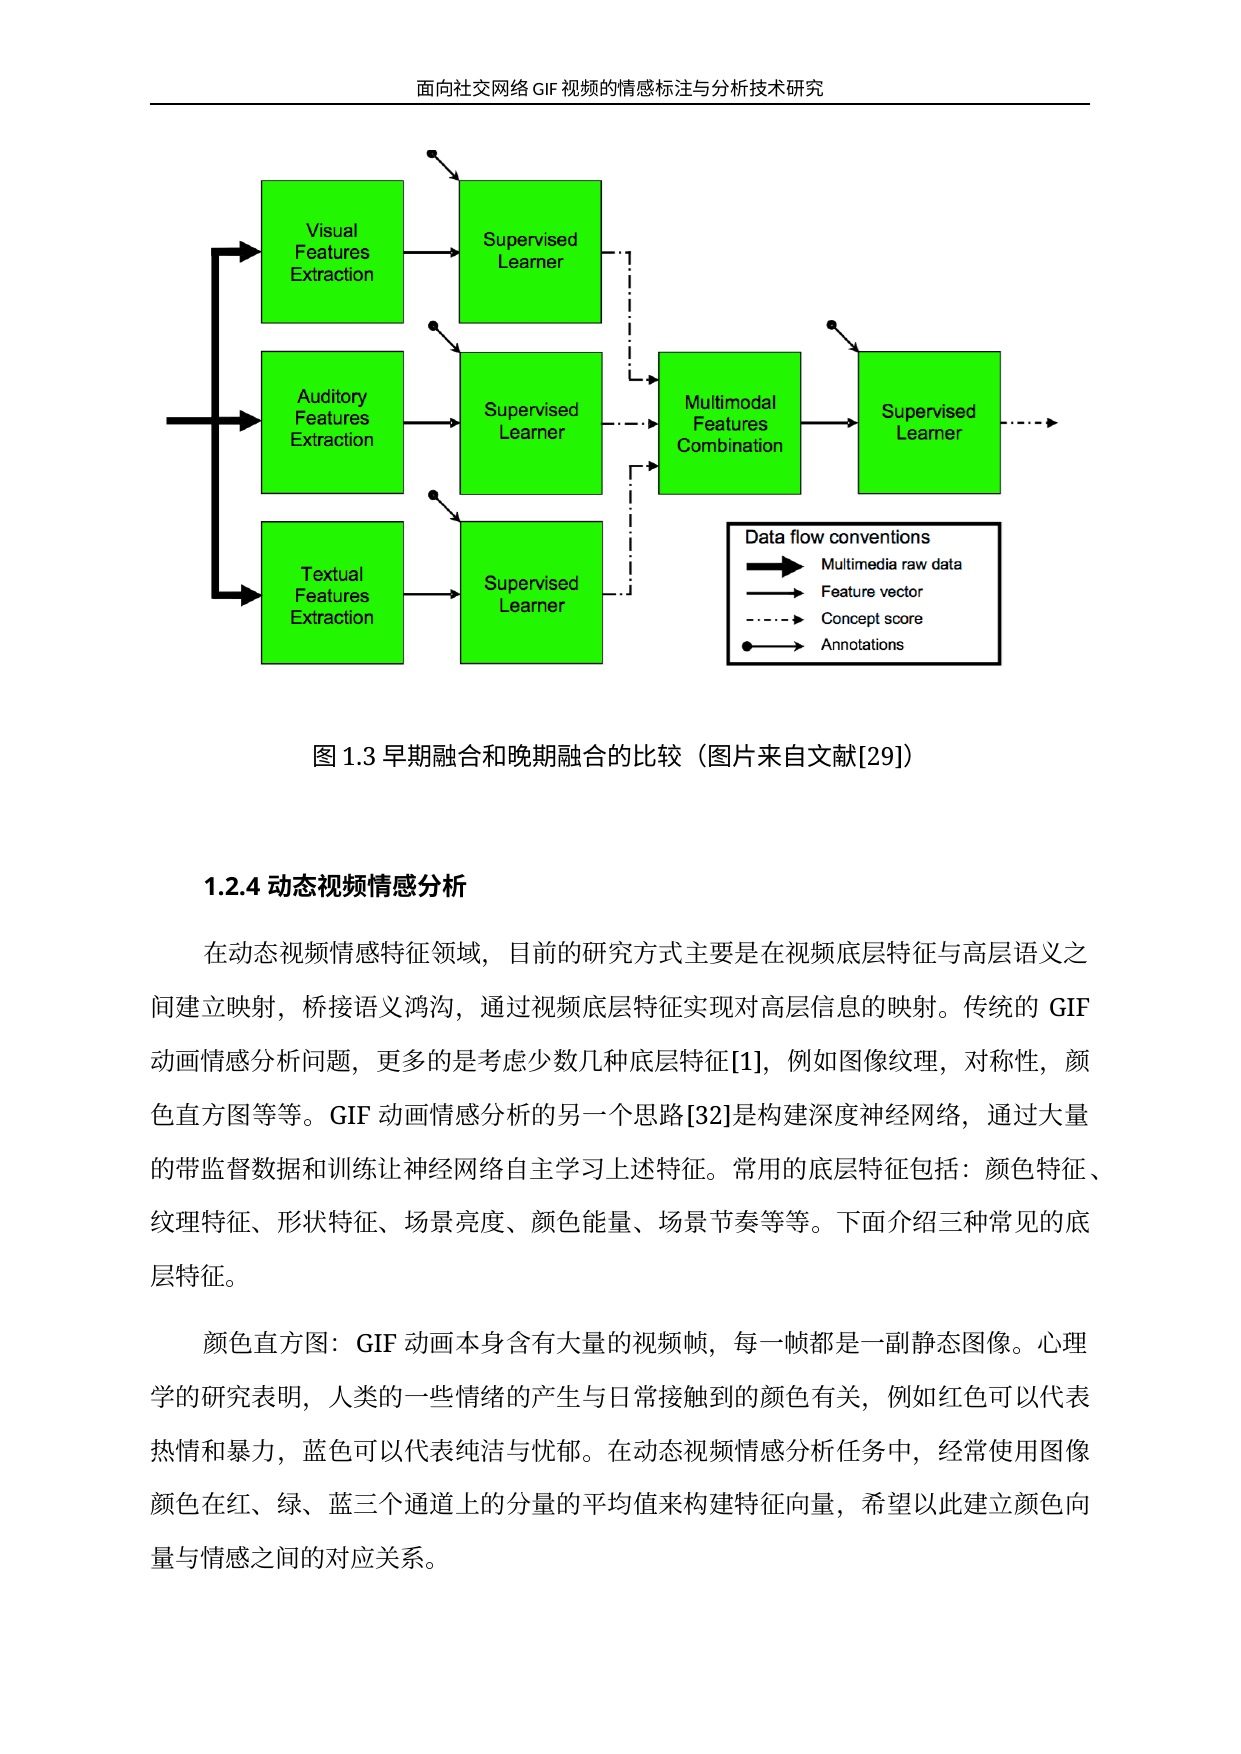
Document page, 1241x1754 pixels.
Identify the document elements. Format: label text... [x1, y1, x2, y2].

text 1.2.4 动态视频情感分析 [150, 867, 1090, 903]
text 图1.3 早期融合和晚期融合的比较（图片来自文献[29]） [150, 736, 1090, 772]
text 在动态视频情感特征领域，目前的研究方式主要是在视频底层特征与高层语义之间建立映射，桥接语义鸿沟，通过视频底层特征实现对高层信息的映射。传统的 GIF 动画情感分析问题，更多的是考虑少数几种底层特征[1]，例如图像纹理，对称性，颜色直方图等等。GIF 动画情感分析的另一个思路[32]是构建深度神经网络，通过大量的带监督数据和训练让神经网络自主学习上述特征。常用的底层特征包括：颜色特征、纹理特征、形状特征、场景亮度、颜色能量、场景节奏等等。下面介绍三种常见的底层特征。 [150, 933, 1090, 1293]
text 颜色直方图：GIF 动画本身含有大量的视频帧，每一帧都是一副静态图像。心理学的研究表明，人类的一些情绪的产生与日常接触到的颜色有关，例如红色可以代表热情和暴力，蓝色可以代表纯洁与忧郁。在动态视频情感分析任务中，经常使用图像颜色在红、绿、蓝三个通道上的分量的平均值来构建特征向量，希望以此建立颜色向量与情感之间的对应关系。 [150, 1323, 1090, 1575]
picture [150, 150, 1090, 683]
